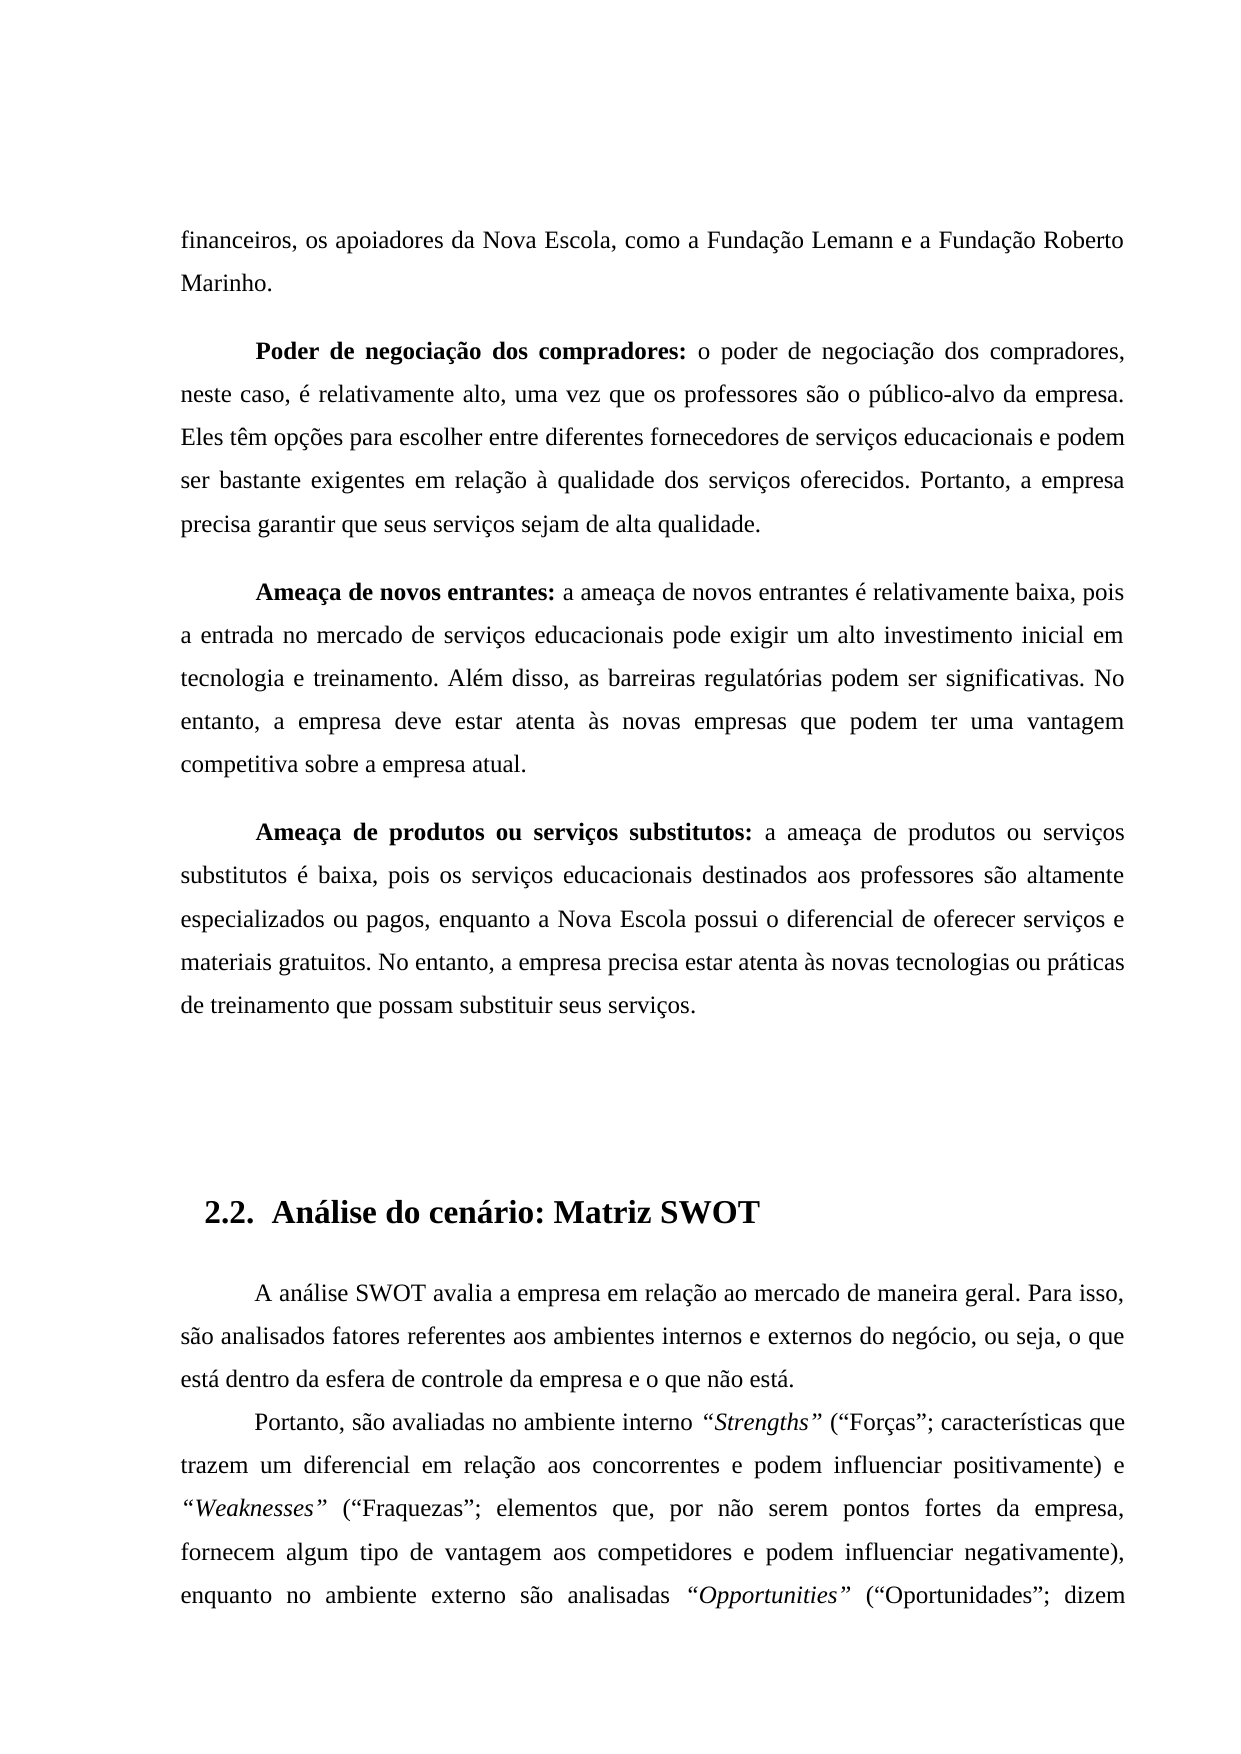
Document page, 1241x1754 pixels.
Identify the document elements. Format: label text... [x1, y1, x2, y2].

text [180, 1407, 1125, 1608]
text Ameaça de produtos ou serviços substitutos: a ameaça de produtos ou serviços substitutos é baixa, pois os serviços educacionais destinados aos professores são altamente especializados ou pagos, enquanto a Nova Escola possui o diferencial de oferecer serviços e materiais gratuitos. No entanto, a empresa precisa estar atenta às novas tecnologias ou práticas de treinamento que possam substituir seus serviços. [180, 817, 1125, 1019]
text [180, 225, 1125, 297]
text A análise SWOT avalia a empresa em relação ao mercado de maneira geral. Para isso, são analisados fatores referentes aos ambientes internos e externos do negócio, ou seja, o que está dentro da esfera de controle da empresa e o que não está. [180, 1278, 1125, 1393]
text Ameaça de novos entrantes: a ameaça de novos entrantes é relativamente baixa, pois a entrada no mercado de serviços educacionais pode exigir um alto investimento inicial em tecnologia e treinamento. Além disso, as barreiras regulatórias podem ser significativas. No entanto, a empresa deve estar atenta às novas empresas que podem ter uma vantagem competitiva sobre a empresa atual. [180, 577, 1125, 778]
text Poder de negociação dos compradores: o poder de negociação dos compradores, neste caso, é relativamente alto, uma vez que os professores são o público-alvo da empresa. Eles têm opções para escolher entre diferentes fornecedores de serviços educacionais e podem ser bastante exigentes em relação à qualidade dos serviços oferecidos. Portanto, a empresa precisa garantir que seus serviços sejam de alta qualidade. [180, 336, 1125, 537]
subtitle Análise do cenário: Matriz SWOT [180, 1193, 1125, 1231]
